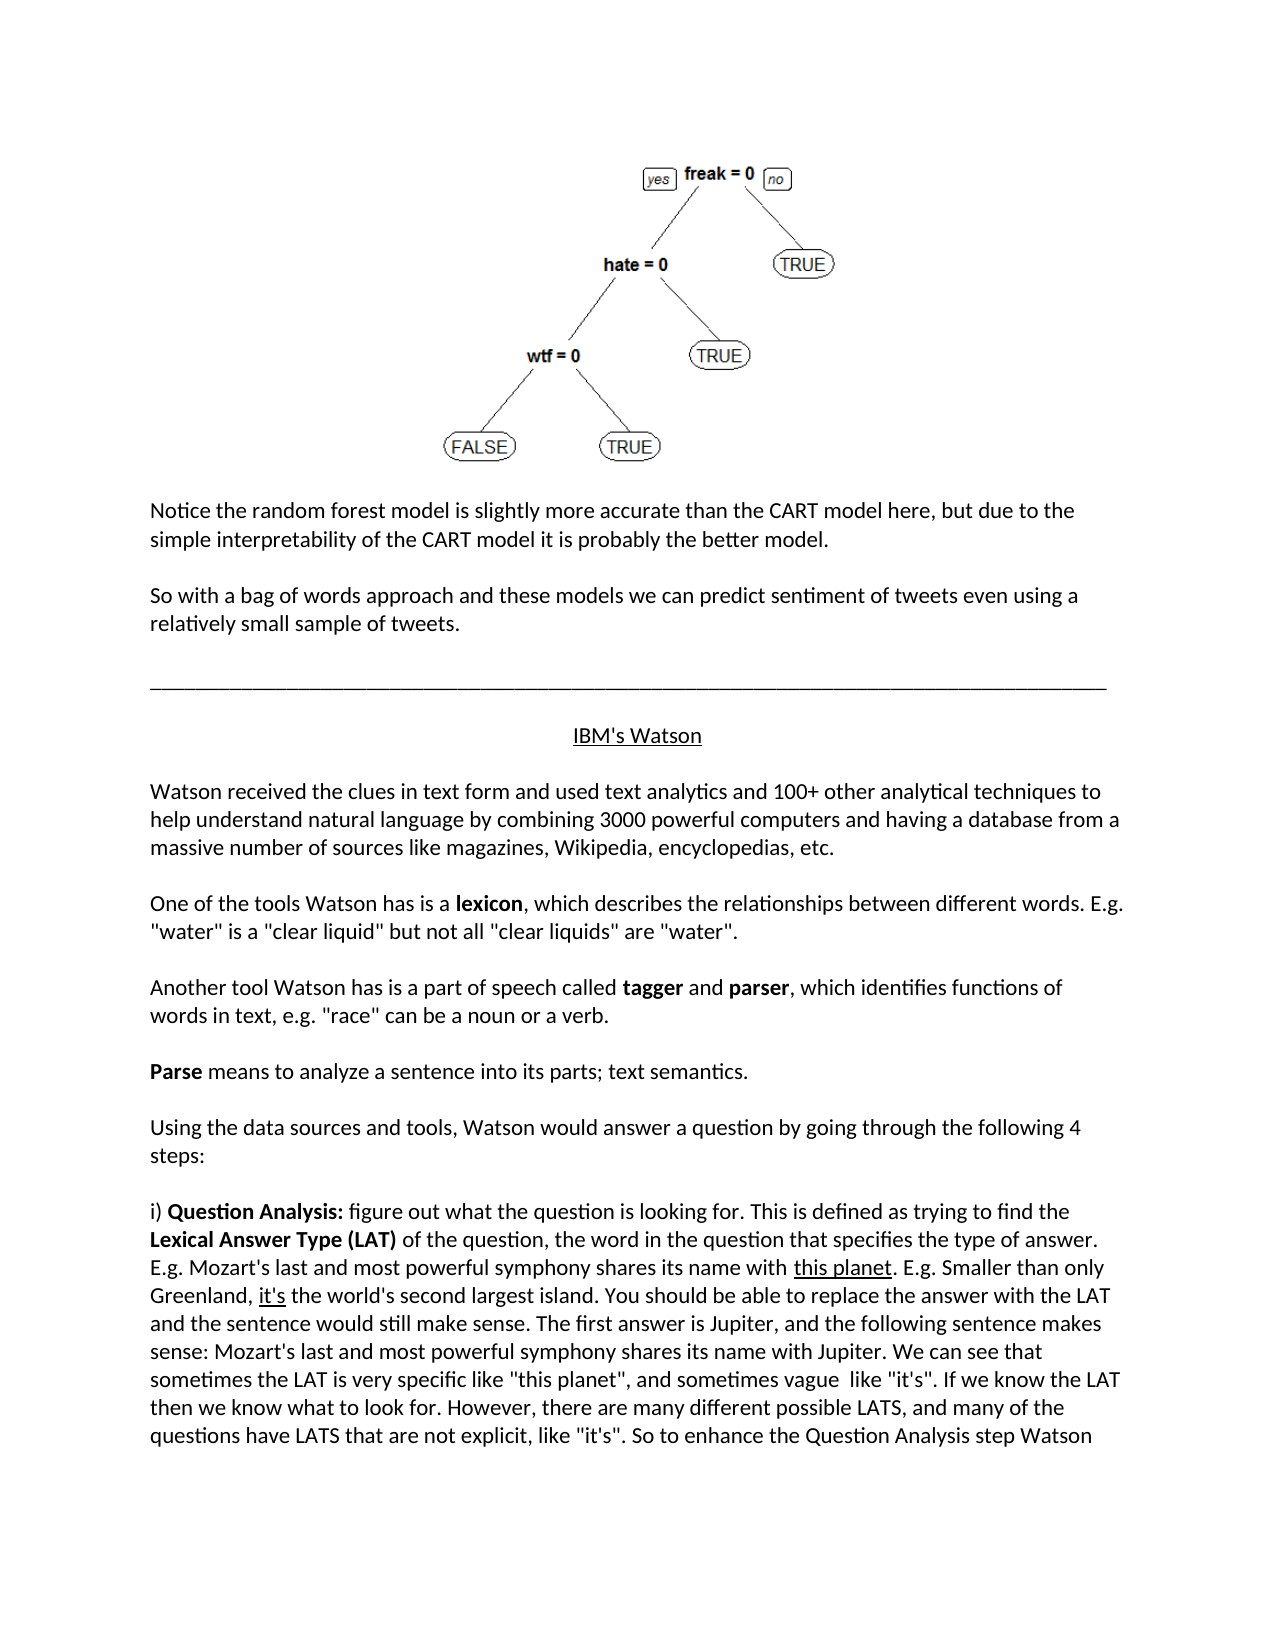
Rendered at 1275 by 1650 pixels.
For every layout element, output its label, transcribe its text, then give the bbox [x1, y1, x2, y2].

text One of the tools Watson has is a lexicon, which describes the relationships between different words. E.g. "water" is a "clear liquid" but not all "clear liquids" are "water". [150, 889, 1125, 945]
text Another tool Watson has is a part of speech called tagger and parser, which identifies functions of words in text, e.g. "race" can be a noun or a verb. [150, 973, 1125, 1029]
text Parse means to analyze a sentence into its parts; text semantics. [150, 1057, 1125, 1085]
text IBM's Watson [150, 721, 1125, 749]
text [150, 1197, 1125, 1449]
text Using the data sources and tools, Watson would answer a question by going through the following 4 steps: [150, 1113, 1125, 1169]
text Watson received the clues in text form and used text analytics and 100+ other analytical techniques to help understand natural language by combining 3000 powerful computers and having a database from a massive number of sources like magazines, Wikipedia, encyclopedias, etc. [150, 777, 1125, 861]
picture [426, 150, 849, 469]
text Notice the random forest model is slightly more accurate than the CART model here, but due to the simple interpretability of the CART model it is probably the better model. [150, 497, 1125, 553]
text ____________________________________________________________________________________ [150, 665, 1125, 693]
text So with a bag of words approach and these models we can predict sentiment of tweets even using a relatively small sample of tweets. [150, 581, 1125, 637]
